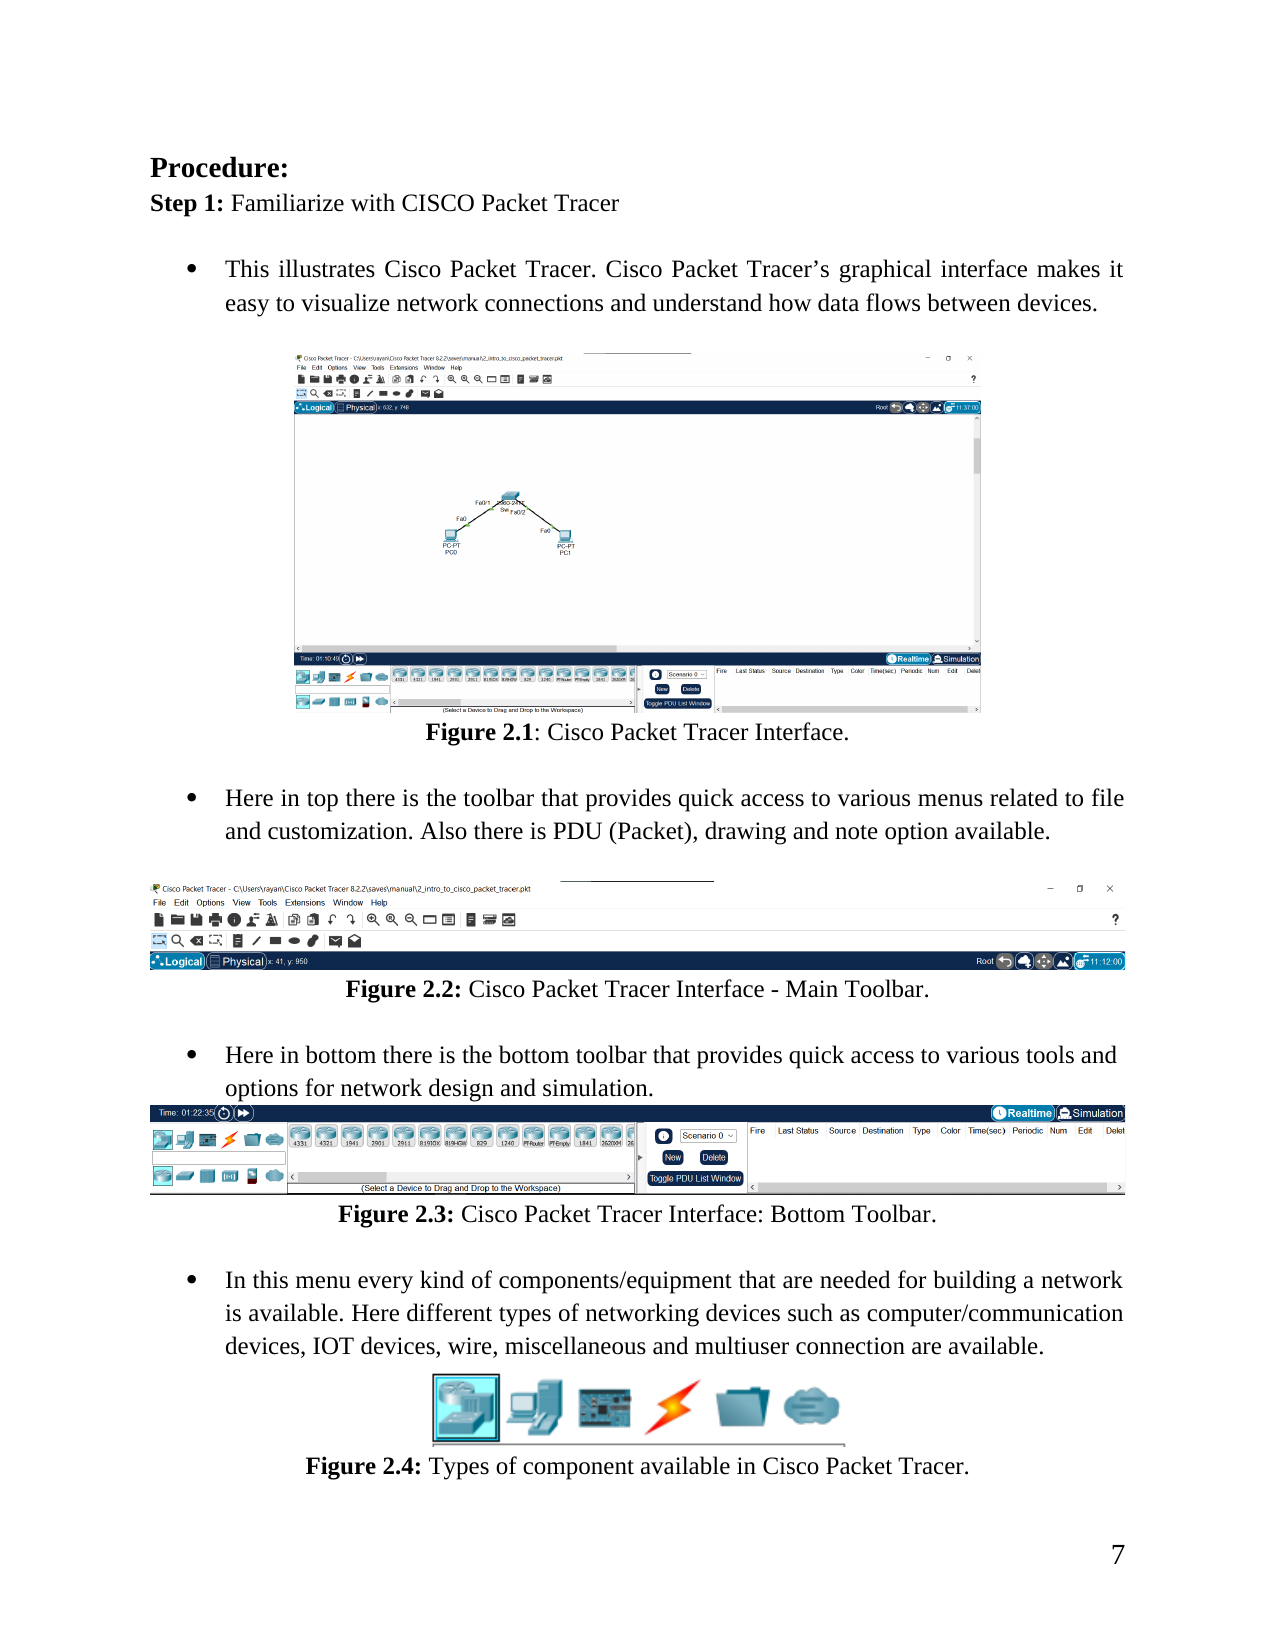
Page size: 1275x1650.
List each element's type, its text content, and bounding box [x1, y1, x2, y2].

picture [181, 958, 189, 967]
picture [1041, 1112, 1051, 1116]
list In this menu every kind of components/equipment that are needed for building a network is available. Here different types of networking devices such as computer/communication devices, IOT devices, wire, miscellaneous and multiuser connection are available. [187, 1265, 1125, 1360]
text Step 1: Familiarize with CISCO Packet Tracer [150, 188, 1125, 217]
list Here in top there is the toolbar that provides quick access to various menus related to file and customization. Also there is PDU (Packet), drawing and note option available. [187, 783, 1125, 844]
picture [150, 1105, 1125, 1195]
picture [1077, 960, 1084, 967]
text Figure 2.1: Cisco Packet Tracer Interface. [150, 717, 1125, 746]
picture [994, 1107, 1006, 1119]
list This illustrates Cisco Packet Tracer. Cisco Packet Tracer’s graphical interface makes it easy to visualize network connections and understand how data flows between devices. [187, 254, 1125, 316]
text Figure 2.3: Cisco Packet Tracer Interface: Bottom Toolbar. [150, 1199, 1125, 1228]
text Figure 2.4: Types of component available in Cisco Packet Tracer. [150, 1451, 1125, 1480]
picture [428, 1363, 847, 1447]
picture [294, 353, 981, 713]
text Procedure: [150, 150, 1125, 183]
picture [150, 881, 1125, 970]
text Figure 2.2: Cisco Packet Tracer Interface - Main Toolbar. [150, 974, 1125, 1002]
list Here in bottom there is the bottom toolbar that provides quick access to various tools and options for network design and simulation. [187, 1040, 1125, 1101]
